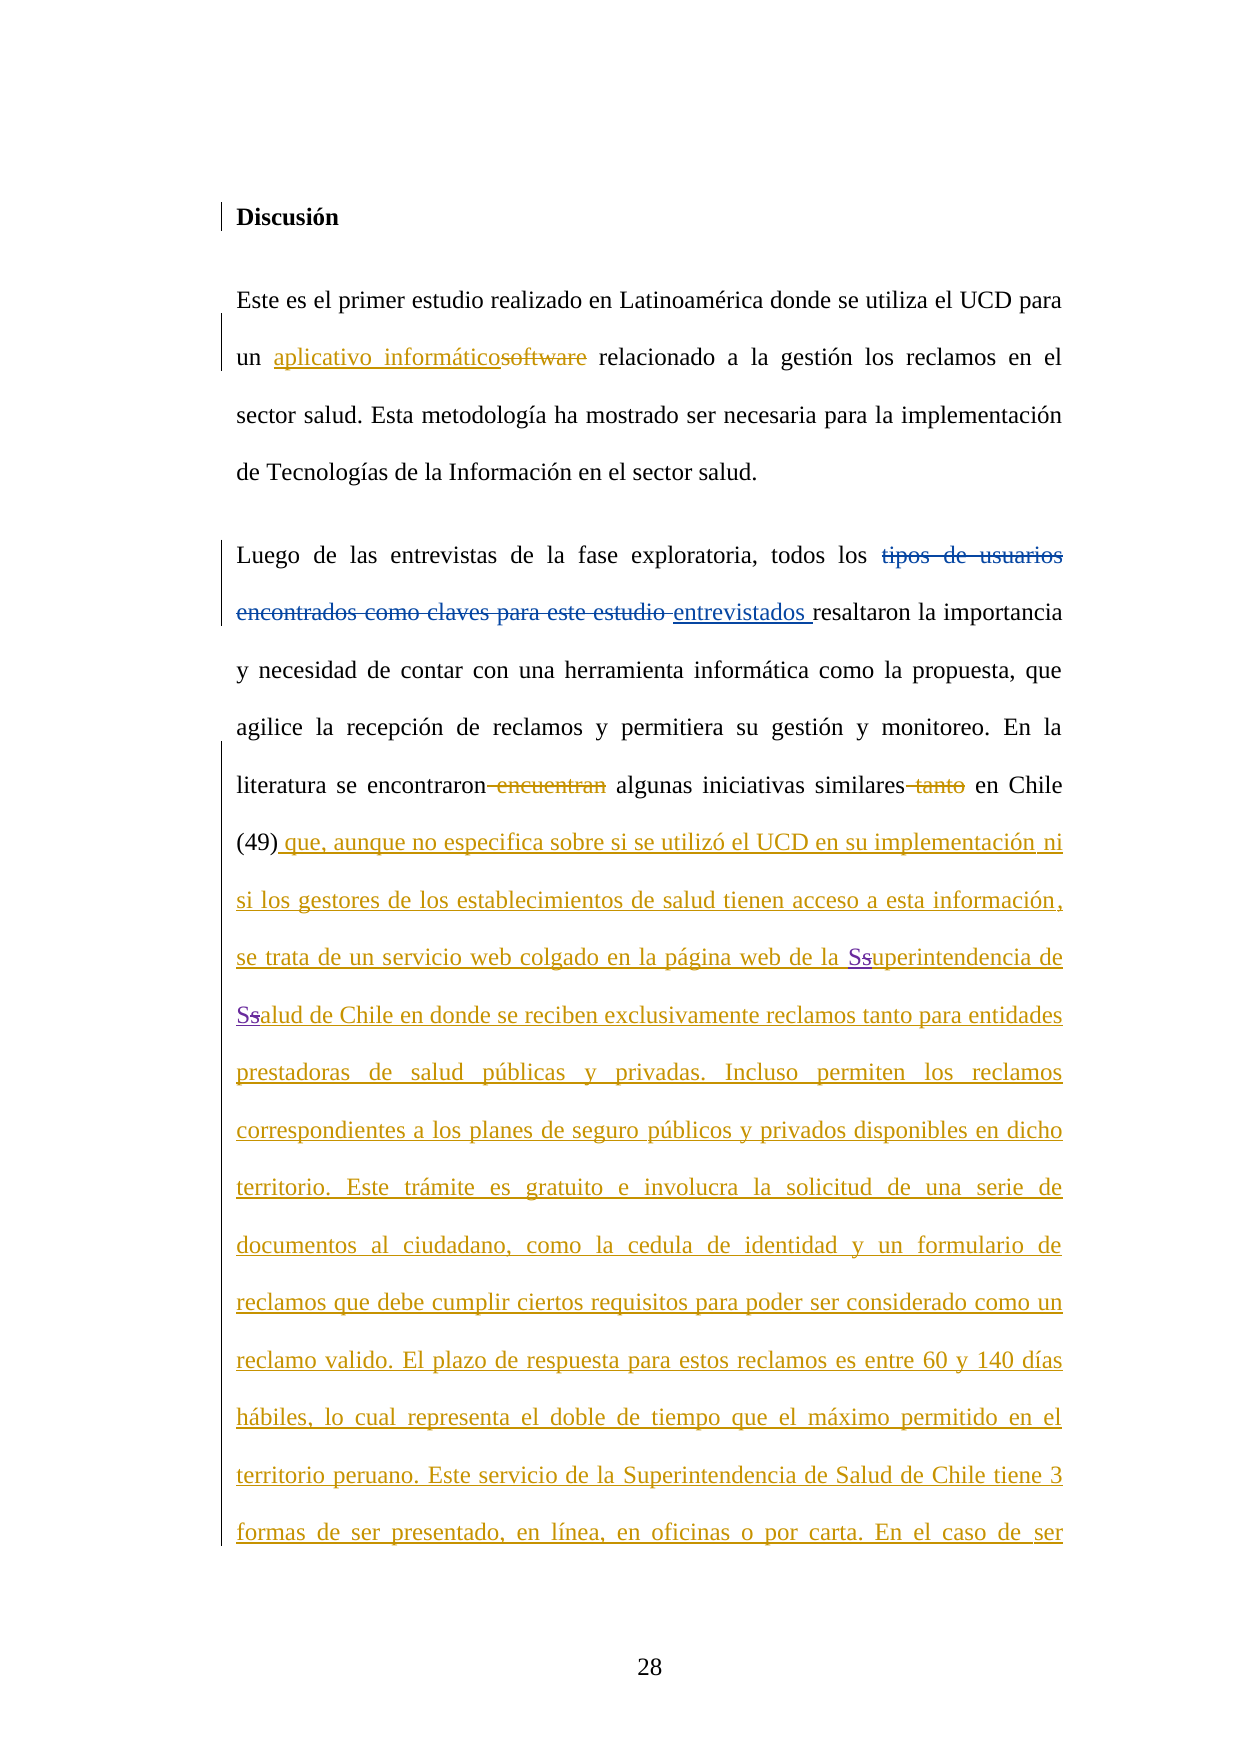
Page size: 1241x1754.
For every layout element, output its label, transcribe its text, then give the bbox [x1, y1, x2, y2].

subtitle Discusión [236, 202, 1063, 231]
text Este es el primer estudio realizado en Latinoamérica donde se utiliza el UCD para un relacionado a la gestión los reclamos en el sector salud. Esta metodología ha mostrado ser necesaria para la implementación de Tecnologías de la Información en el sector salud. [236, 285, 1063, 486]
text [236, 1486, 1063, 1546]
